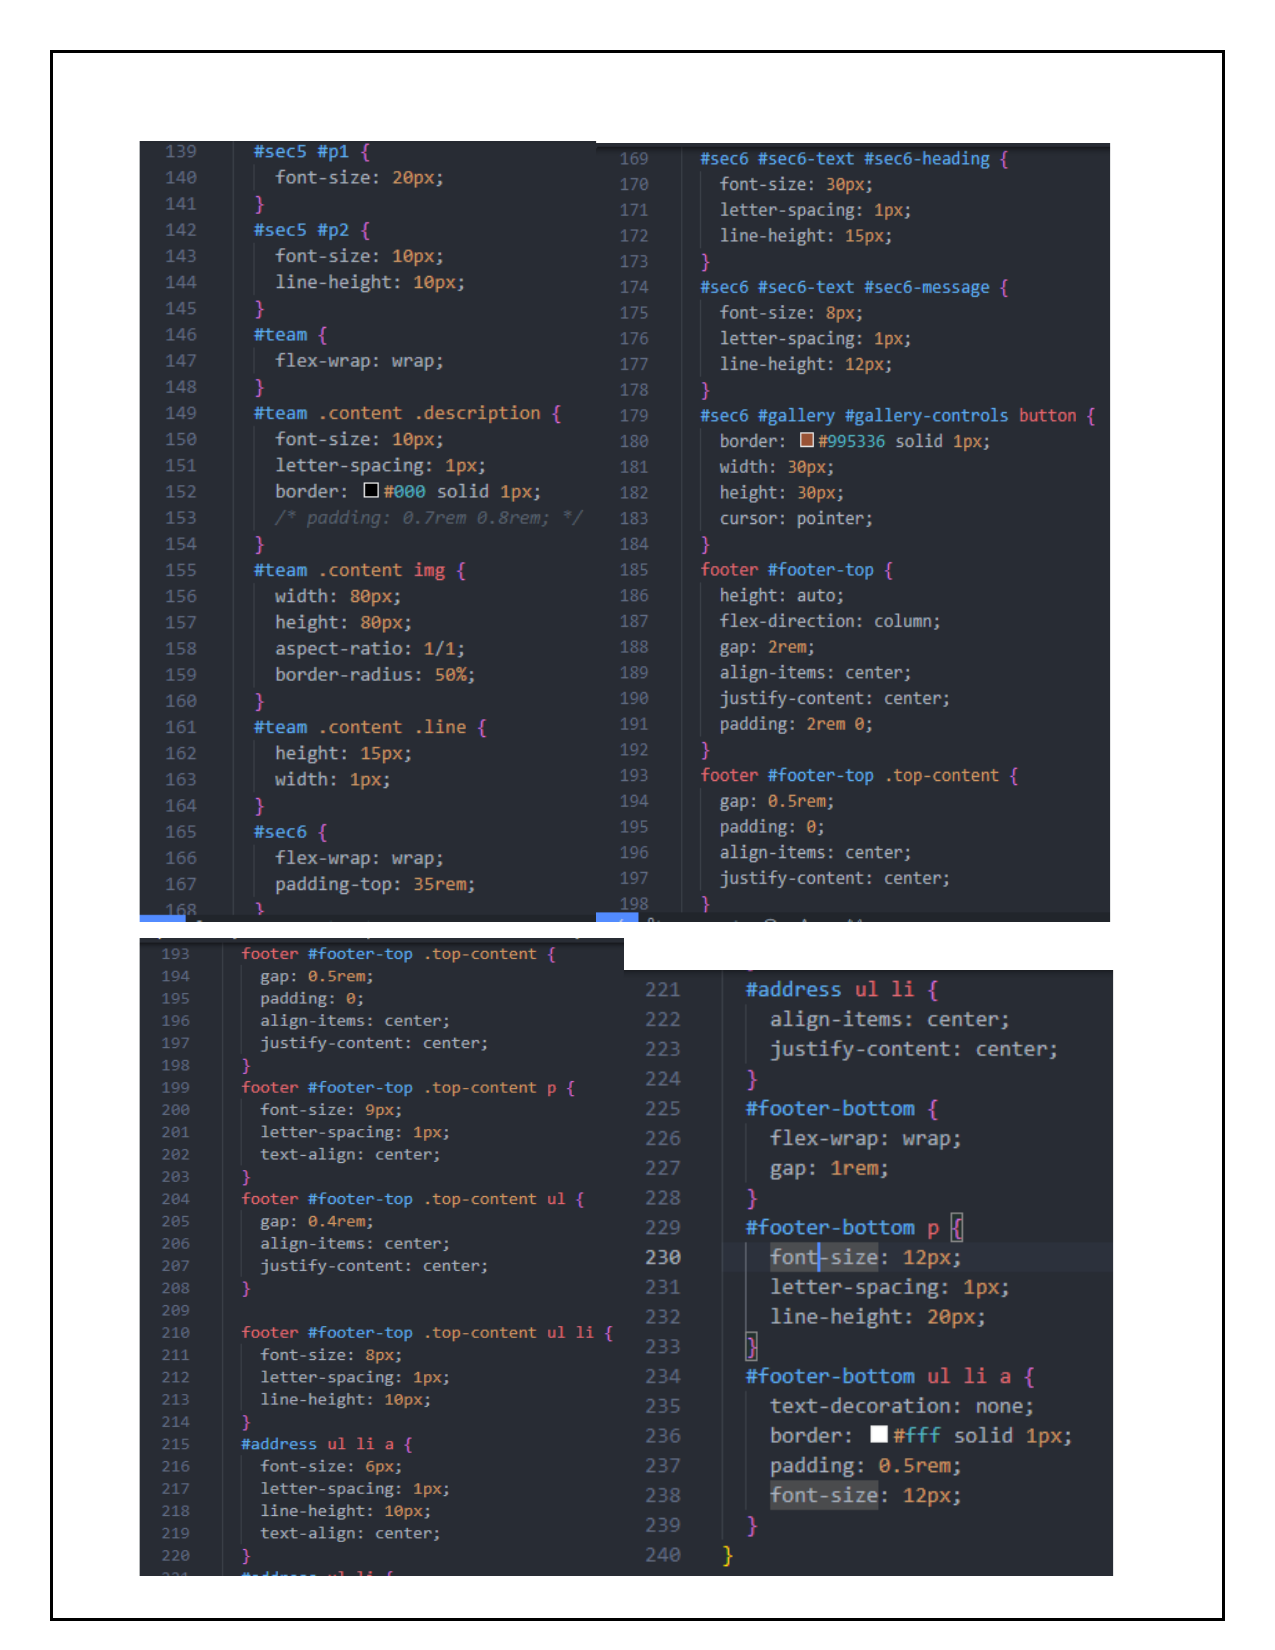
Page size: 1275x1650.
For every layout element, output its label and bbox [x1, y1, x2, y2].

picture [139, 938, 1114, 1576]
picture [139, 141, 1111, 922]
